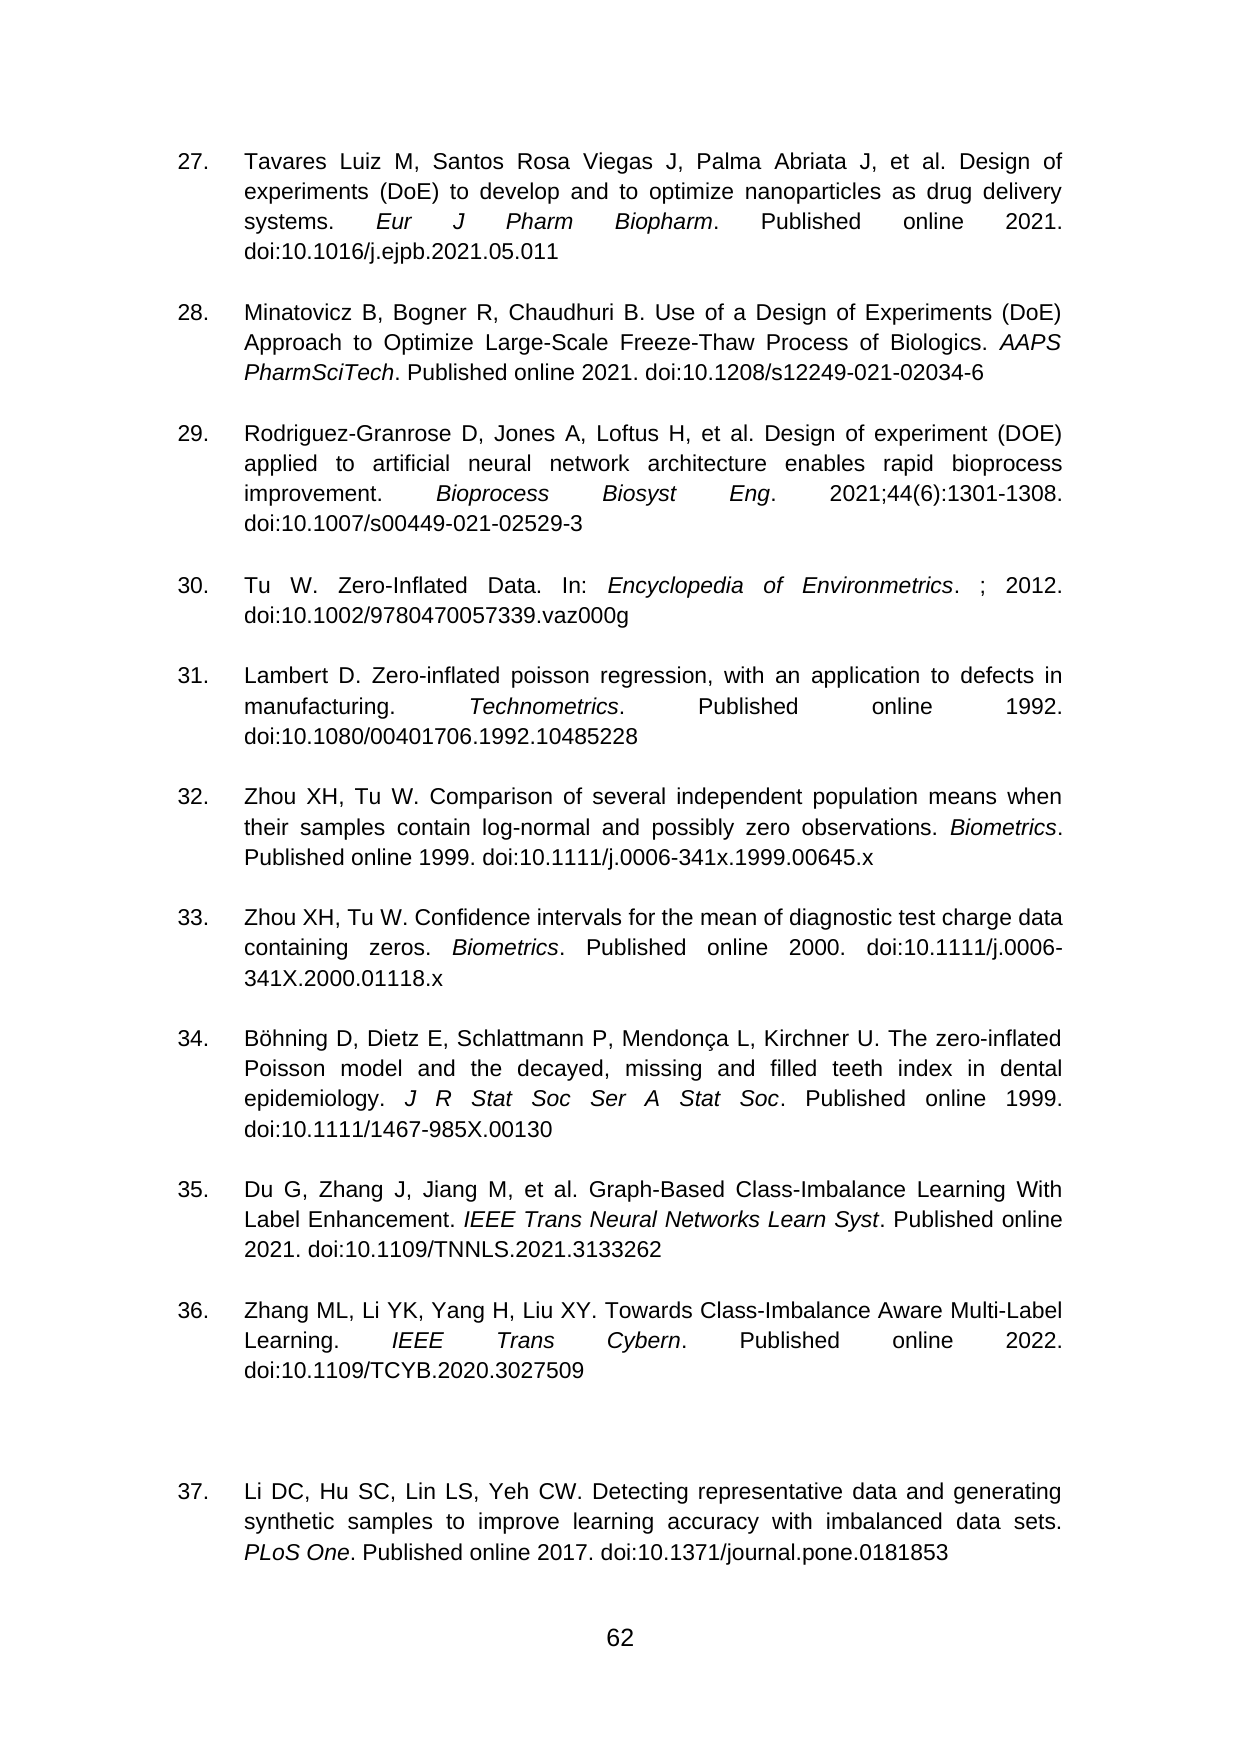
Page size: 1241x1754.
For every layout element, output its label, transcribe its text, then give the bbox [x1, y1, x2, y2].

text 36. Zhang ML, Li YK, Yang H, Liu XY. Towards Class-Imbalance Aware Multi-Label Learning. IEEE Trans Cybern. Published online 2022. doi:10.1109/TCYB.2020.3027509 [177, 1297, 1063, 1384]
text 34. Böhning D, Dietz E, Schlattmann P, Mendonça L, Kirchner U. The zero-inflated Poisson model and the decayed, missing and filled teeth index in dental epidemiology. J R Stat Soc Ser A Stat Soc. Published online 1999. doi:10.1111/1467-985X.00130 [177, 1025, 1063, 1142]
text 28. Minatovicz B, Bogner R, Chaudhuri B. Use of a Design of Experiments (DoE) Approach to Optimize Large-Scale Freeze-Thaw Process of Biologics. AAPS PharmSciTech. Published online 2021. doi:10.1208/s12249-021-02034-6 [177, 299, 1063, 386]
text 27. Tavares Luiz M, Santos Rosa Viegas J, Palma Abriata J, et al. Design of experiments (DoE) to develop and to optimize nanoparticles as drug delivery systems. Eur J Pharm Biopharm. Published online 2021. doi:10.1016/j.ejpb.2021.05.011 [177, 148, 1063, 265]
text 29. Rodriguez-Granrose D, Jones A, Loftus H, et al. Design of experiment (DOE) applied to artificial neural network architecture enables rapid bioprocess improvement. Bioprocess Biosyst Eng. 2021;44(6):1301-1308. doi:10.1007/s00449-021-02529-3 [177, 419, 1063, 537]
text 35. Du G, Zhang J, Jiang M, et al. Graph-Based Class-Imbalance Learning With Label Enhancement. IEEE Trans Neural Networks Learn Syst. Published online 2021. doi:10.1109/TNNLS.2021.3133262 [177, 1176, 1063, 1263]
text 37. Li DC, Hu SC, Lin LS, Yeh CW. Detecting representative data and generating synthetic samples to improve learning accuracy with imbalanced data sets. PLoS One. Published online 2017. doi:10.1371/journal.pone.0181853 [177, 1478, 1063, 1565]
text 32. Zhou XH, Tu W. Comparison of several independent population means when their samples contain log-normal and possibly zero observations. Biometrics. Published online 1999. doi:10.1111/j.0006-341x.1999.00645.x [177, 783, 1063, 870]
text 30. Tu W. Zero‐Inflated Data. In: Encyclopedia of Environmetrics. ; 2012. doi:10.1002/9780470057339.vaz000g [177, 571, 1063, 628]
text 31. Lambert D. Zero-inflated poisson regression, with an application to defects in manufacturing. Technometrics. Published online 1992. doi:10.1080/00401706.1992.10485228 [177, 662, 1063, 749]
text 33. Zhou XH, Tu W. Confidence intervals for the mean of diagnostic test charge data containing zeros. Biometrics. Published online 2000. doi:10.1111/j.0006-341X.2000.01118.x [177, 904, 1063, 991]
